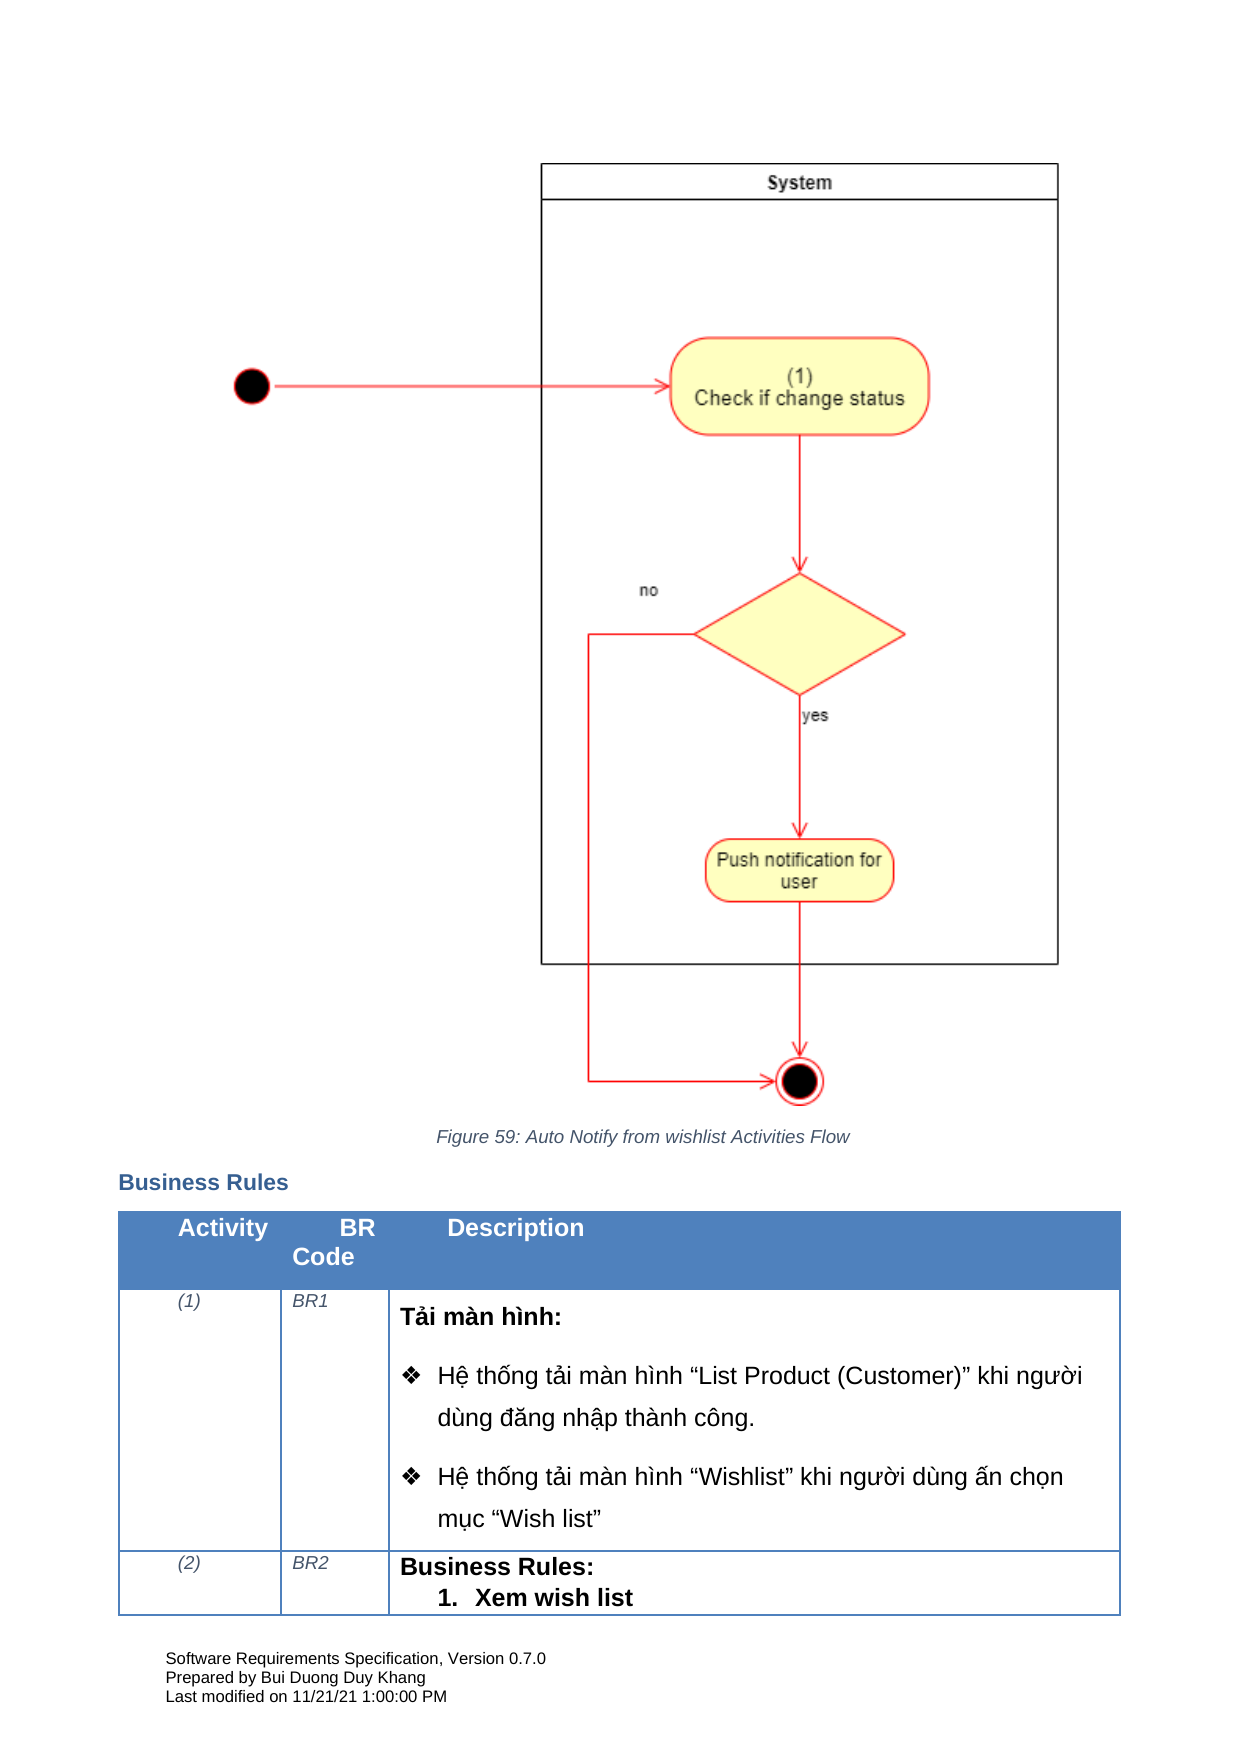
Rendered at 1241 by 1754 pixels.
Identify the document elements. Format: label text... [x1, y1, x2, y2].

table_cell Tải màn hình: Hệ thống tải màn hình “List Product (Customer)” khi người dùng đăng nhập thành công. Hệ thống tải màn hình “Wishlist” khi người dùng ấn chọn mục “Wish list” [390, 1290, 1119, 1550]
picture [228, 163, 1059, 1106]
table_cell BR1 [282, 1290, 388, 1550]
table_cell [390, 1552, 1119, 1614]
table_header Description [390, 1214, 1119, 1288]
table_cell (1) [120, 1290, 280, 1550]
table_header BR Code [282, 1214, 388, 1288]
text Figure 59: Auto Notify from wishlist Activities Flow [118, 1126, 1122, 1148]
subtitle Business Rules [118, 1169, 1122, 1195]
table_header Activity [120, 1214, 280, 1288]
table_cell BR2 [282, 1552, 388, 1614]
table_cell (2) [120, 1552, 280, 1614]
